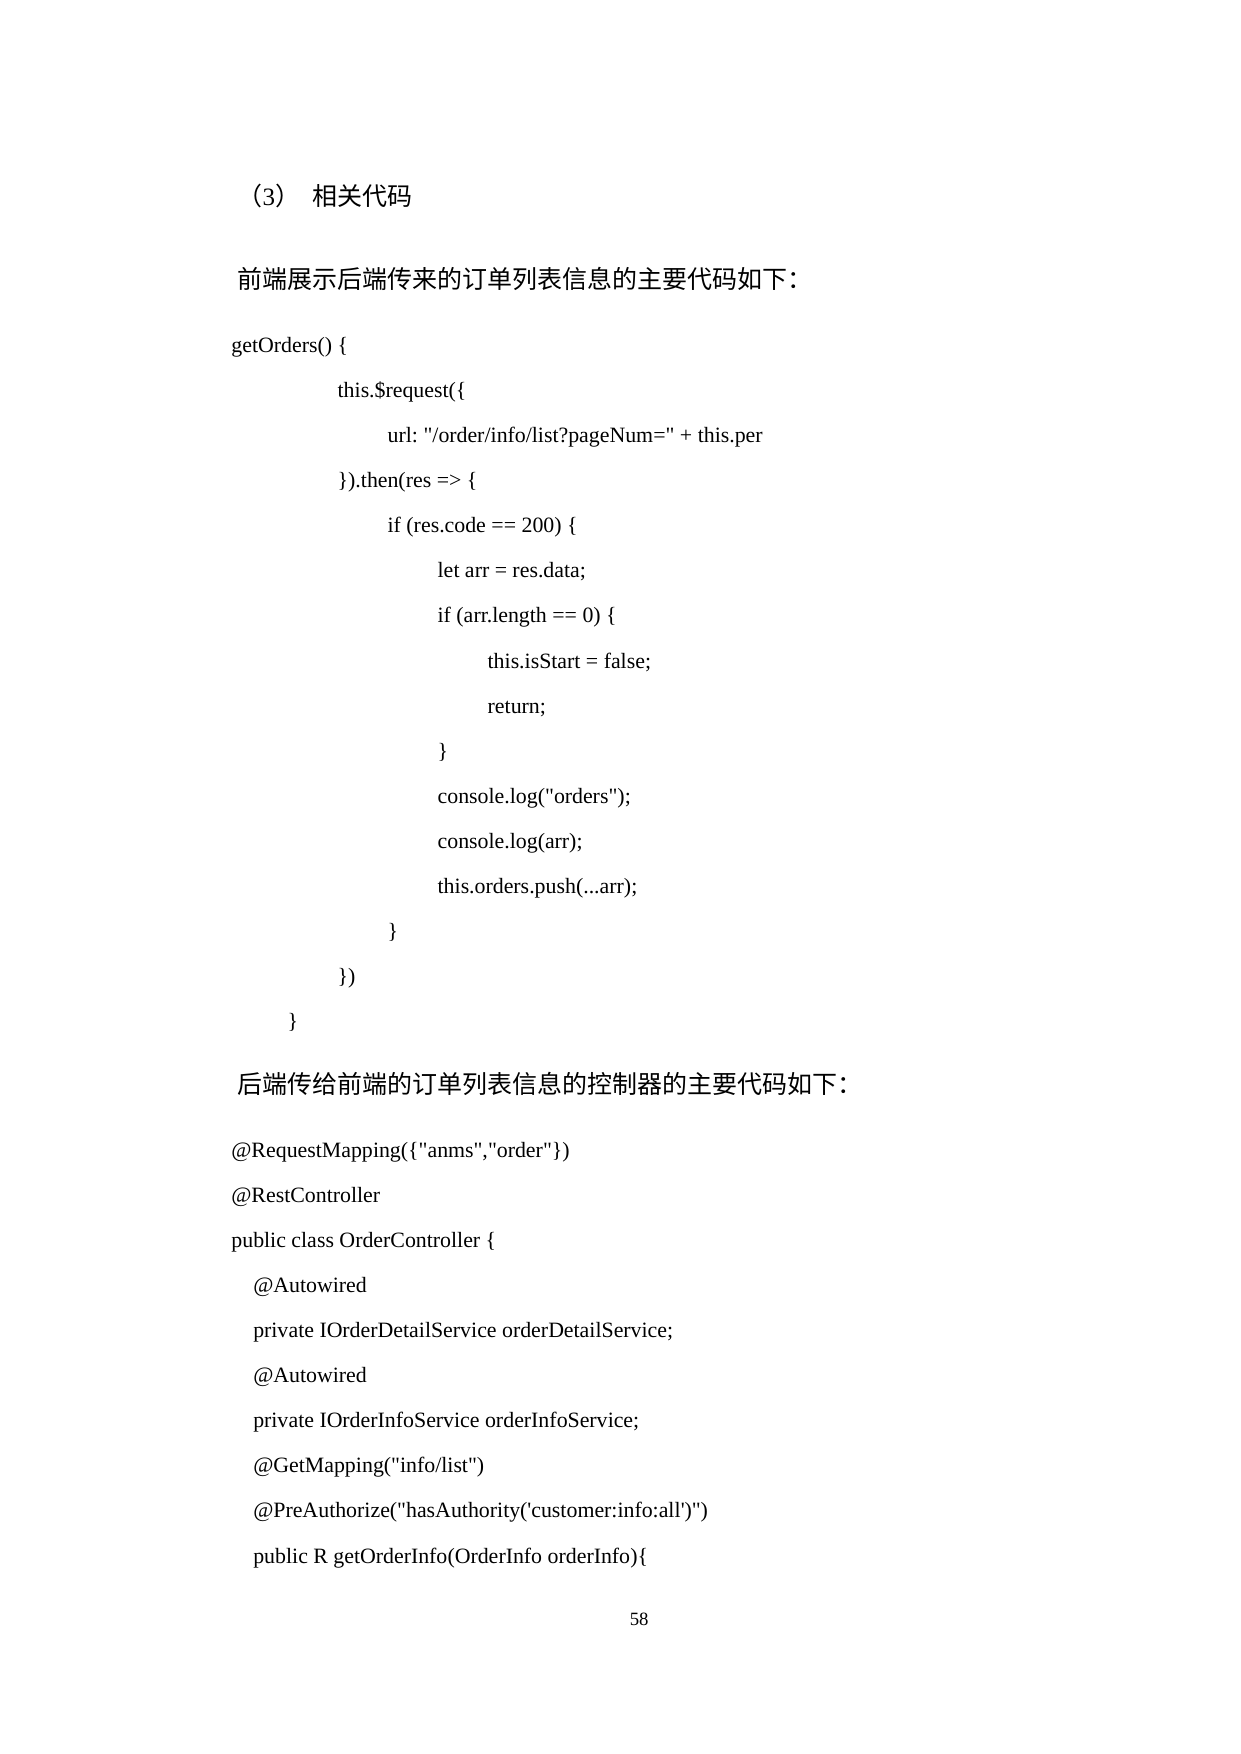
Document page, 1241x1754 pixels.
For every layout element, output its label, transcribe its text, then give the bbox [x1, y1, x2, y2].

text console.log("orders"); [187, 779, 1053, 812]
text } [187, 914, 1053, 947]
text 后端传给前端的订单列表信息的控制器的主要代码如下： [187, 1050, 1053, 1115]
text @GetMapping("info/list") [187, 1449, 1053, 1481]
text @RestController [187, 1178, 1053, 1211]
text this.isStart = false; [187, 644, 1053, 676]
text }).then(res => { [187, 463, 1053, 496]
text if (arr.length == 0) { [187, 599, 1053, 631]
text private IOrderInfoService orderInfoService; [187, 1404, 1053, 1436]
text private IOrderDetailService orderDetailService; [187, 1313, 1053, 1346]
text return; [187, 689, 1053, 722]
text public R getOrderInfo(OrderInfo orderInfo){ [187, 1539, 1053, 1571]
text @Autowired [187, 1358, 1053, 1391]
text let arr = res.data; [187, 554, 1053, 586]
text 前端展示后端传来的订单列表信息的主要代码如下： [187, 245, 1053, 310]
text @RequestMapping({"anms","order"}) [187, 1133, 1053, 1166]
text if (res.code == 200) { [187, 509, 1053, 541]
text public class OrderController { [187, 1223, 1053, 1256]
text url: "/order/info/list?pageNum=" + this.per [187, 418, 1053, 451]
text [187, 1494, 1053, 1526]
list 相关代码 [237, 162, 1053, 227]
text this.orders.push(...arr); [187, 869, 1053, 902]
text }) [187, 960, 1053, 992]
text console.log(arr); [187, 824, 1053, 857]
text } [187, 734, 1053, 767]
text this.$request({ [187, 373, 1053, 406]
text @Autowired [187, 1268, 1053, 1301]
text getOrders() { [187, 328, 1053, 361]
text } [187, 1005, 1053, 1037]
